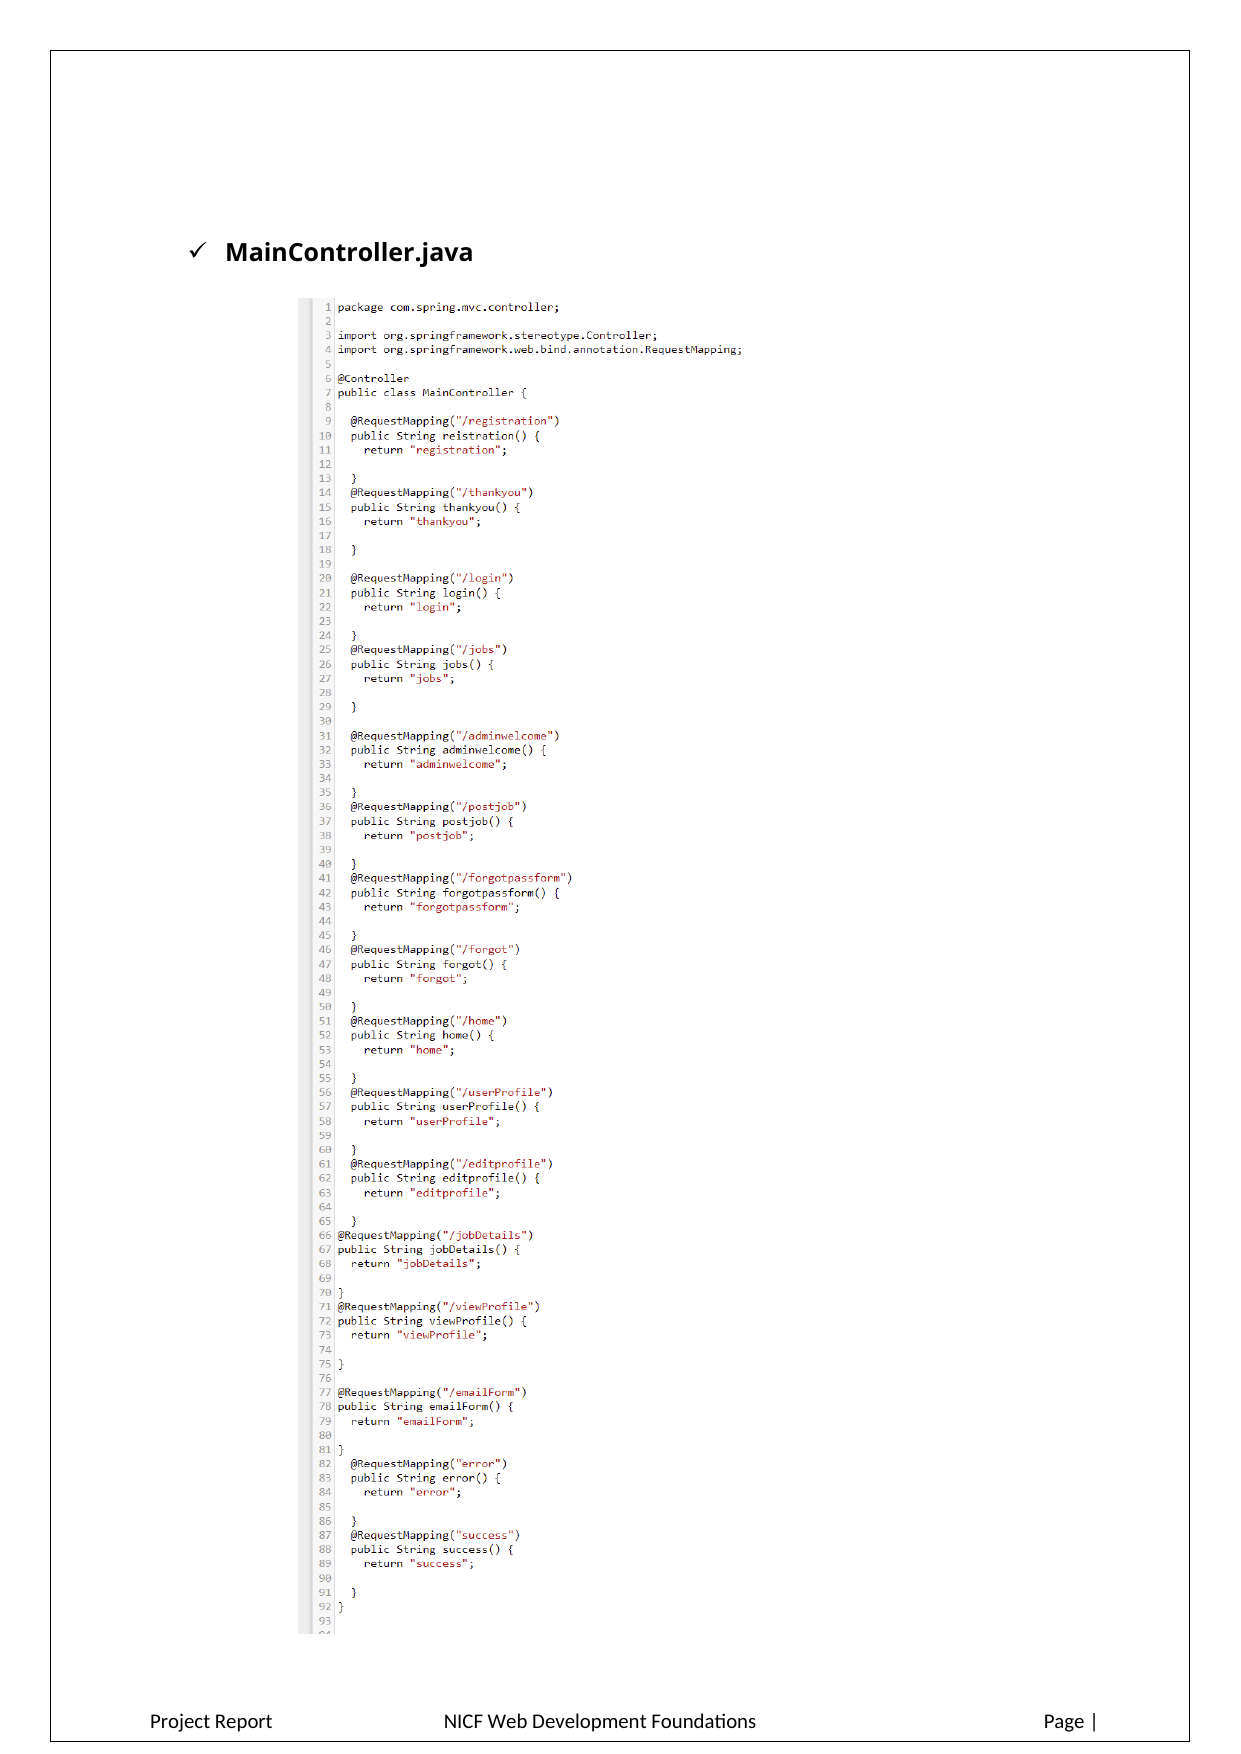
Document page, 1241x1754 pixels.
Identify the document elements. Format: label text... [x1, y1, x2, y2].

picture [298, 298, 761, 1634]
list MainController.java [187, 235, 1090, 269]
